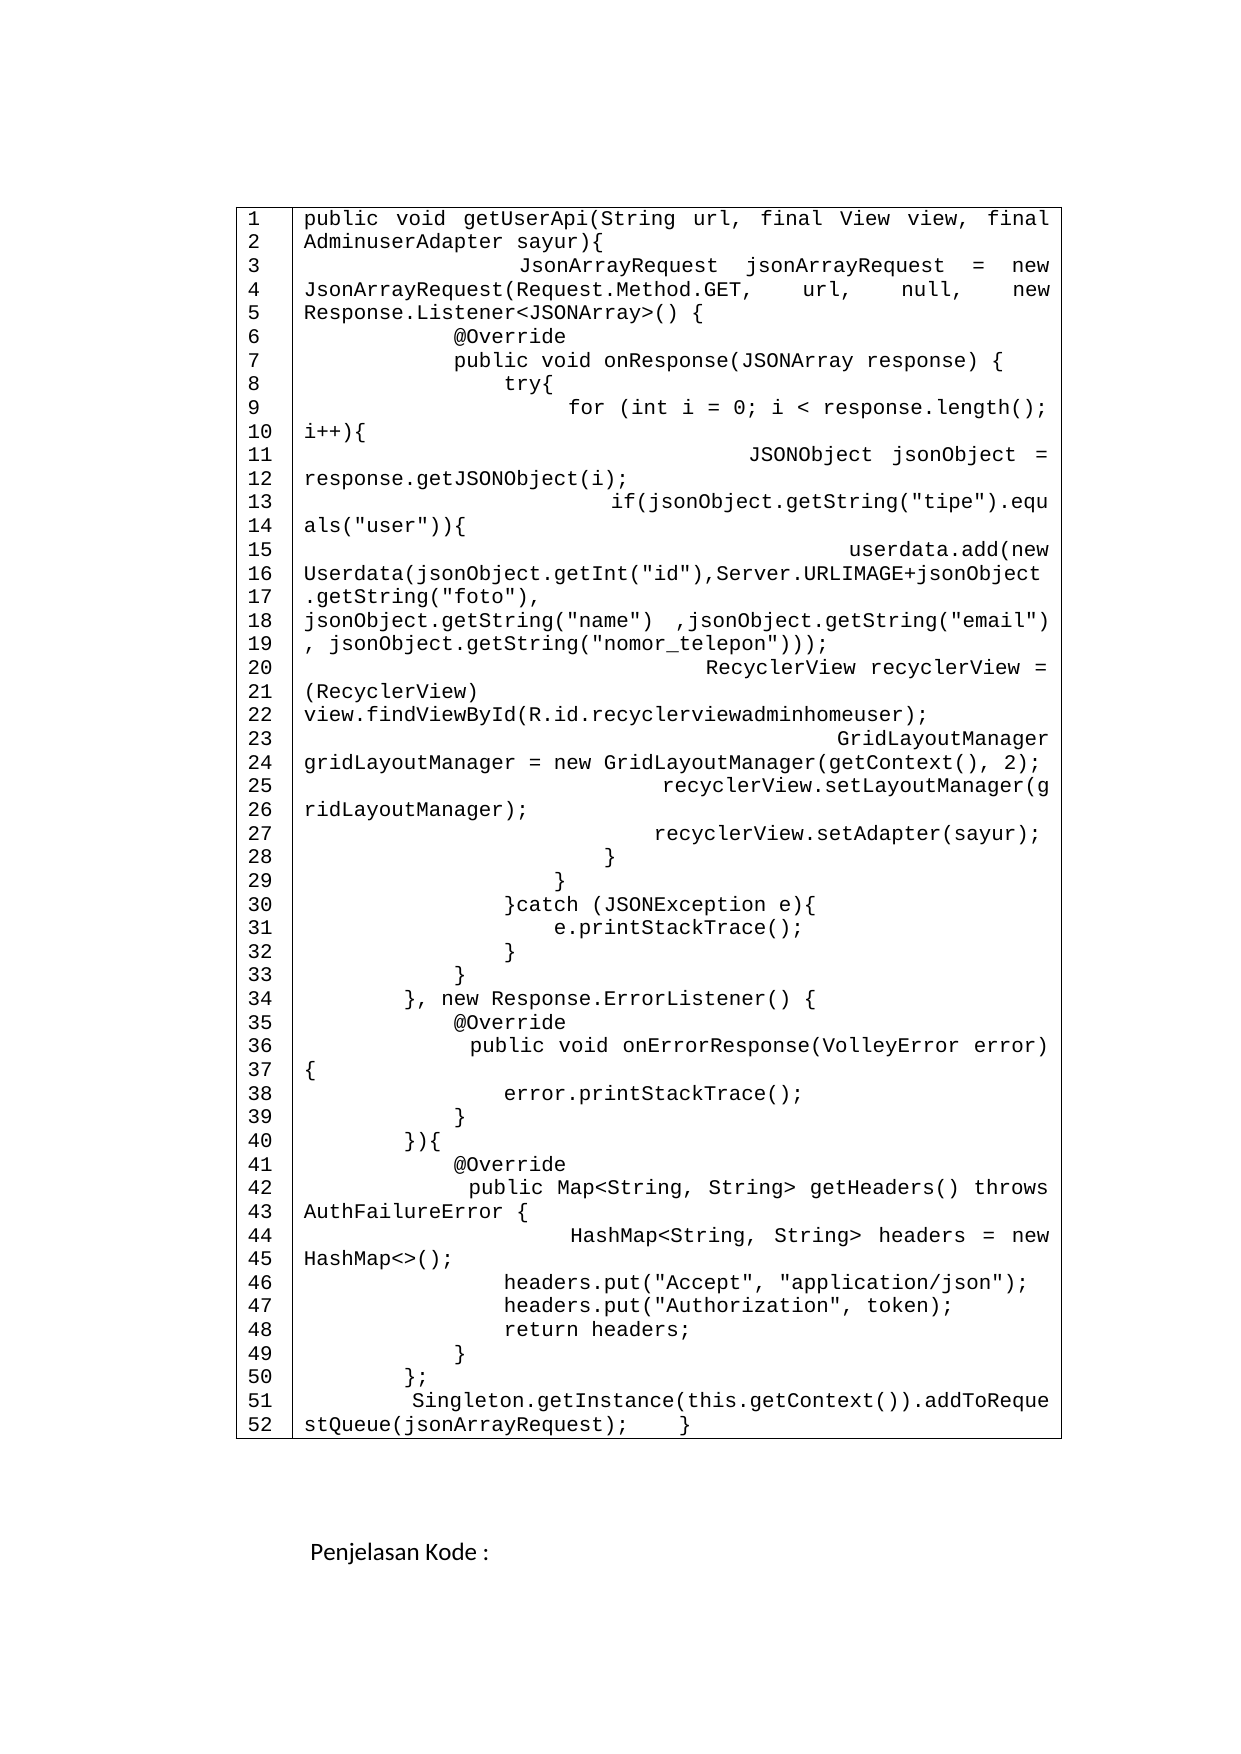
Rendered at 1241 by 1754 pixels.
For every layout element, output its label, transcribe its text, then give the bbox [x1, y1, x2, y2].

table_header public void getUserApi(String url, final View view, final AdminuserAdapter sayur){ JsonArrayRequest jsonArrayRequest = new JsonArrayRequest(Request.Method.GET, url, null, new Response.Listener<JSONArray>() { @Override public void onResponse(JSONArray response) { try{ for (int i = 0; i < response.length(); i++){ JSONObject jsonObject = response.getJSONObject(i); if(jsonObject.getString("tipe").equals("user")){ userdata.add(new Userdata(jsonObject.getInt("id"),Server.URLIMAGE+jsonObject.getString("foto"), jsonObject.getString("name") ,jsonObject.getString("email"), jsonObject.getString("nomor_telepon"))); RecyclerView recyclerView = (RecyclerView) view.findViewById(R.id.recyclerviewadminhomeuser); GridLayoutManager gridLayoutManager = new GridLayoutManager(getContext(), 2); recyclerView.setLayoutManager(gridLayoutManager); recyclerView.setAdapter(sayur); } } }catch (JSONException e){ e.printStackTrace(); } } }, new Response.ErrorListener() { @Override public void onErrorResponse(VolleyError error) { error.printStackTrace(); } }){ @Override public Map<String, String> getHeaders() throws AuthFailureError { HashMap<String, String> headers = new HashMap<>(); headers.put("Accept", "application/json"); headers.put("Authorization", token); return headers; } }; Singleton.getInstance(this.getContext()).addToRequestQueue(jsonArrayRequest); } [293, 208, 1061, 1437]
text Penjelasan Kode : [310, 1537, 1063, 1567]
table_header 1 2 3 4 5 6 7 8 9 10 11 12 13 14 15 16 17 18 19 20 21 22 23 24 25 26 27 28 29 30 31 32 33 34 35 36 37 38 39 40 41 42 43 44 45 46 47 48 49 50 51 52 [237, 208, 292, 1437]
